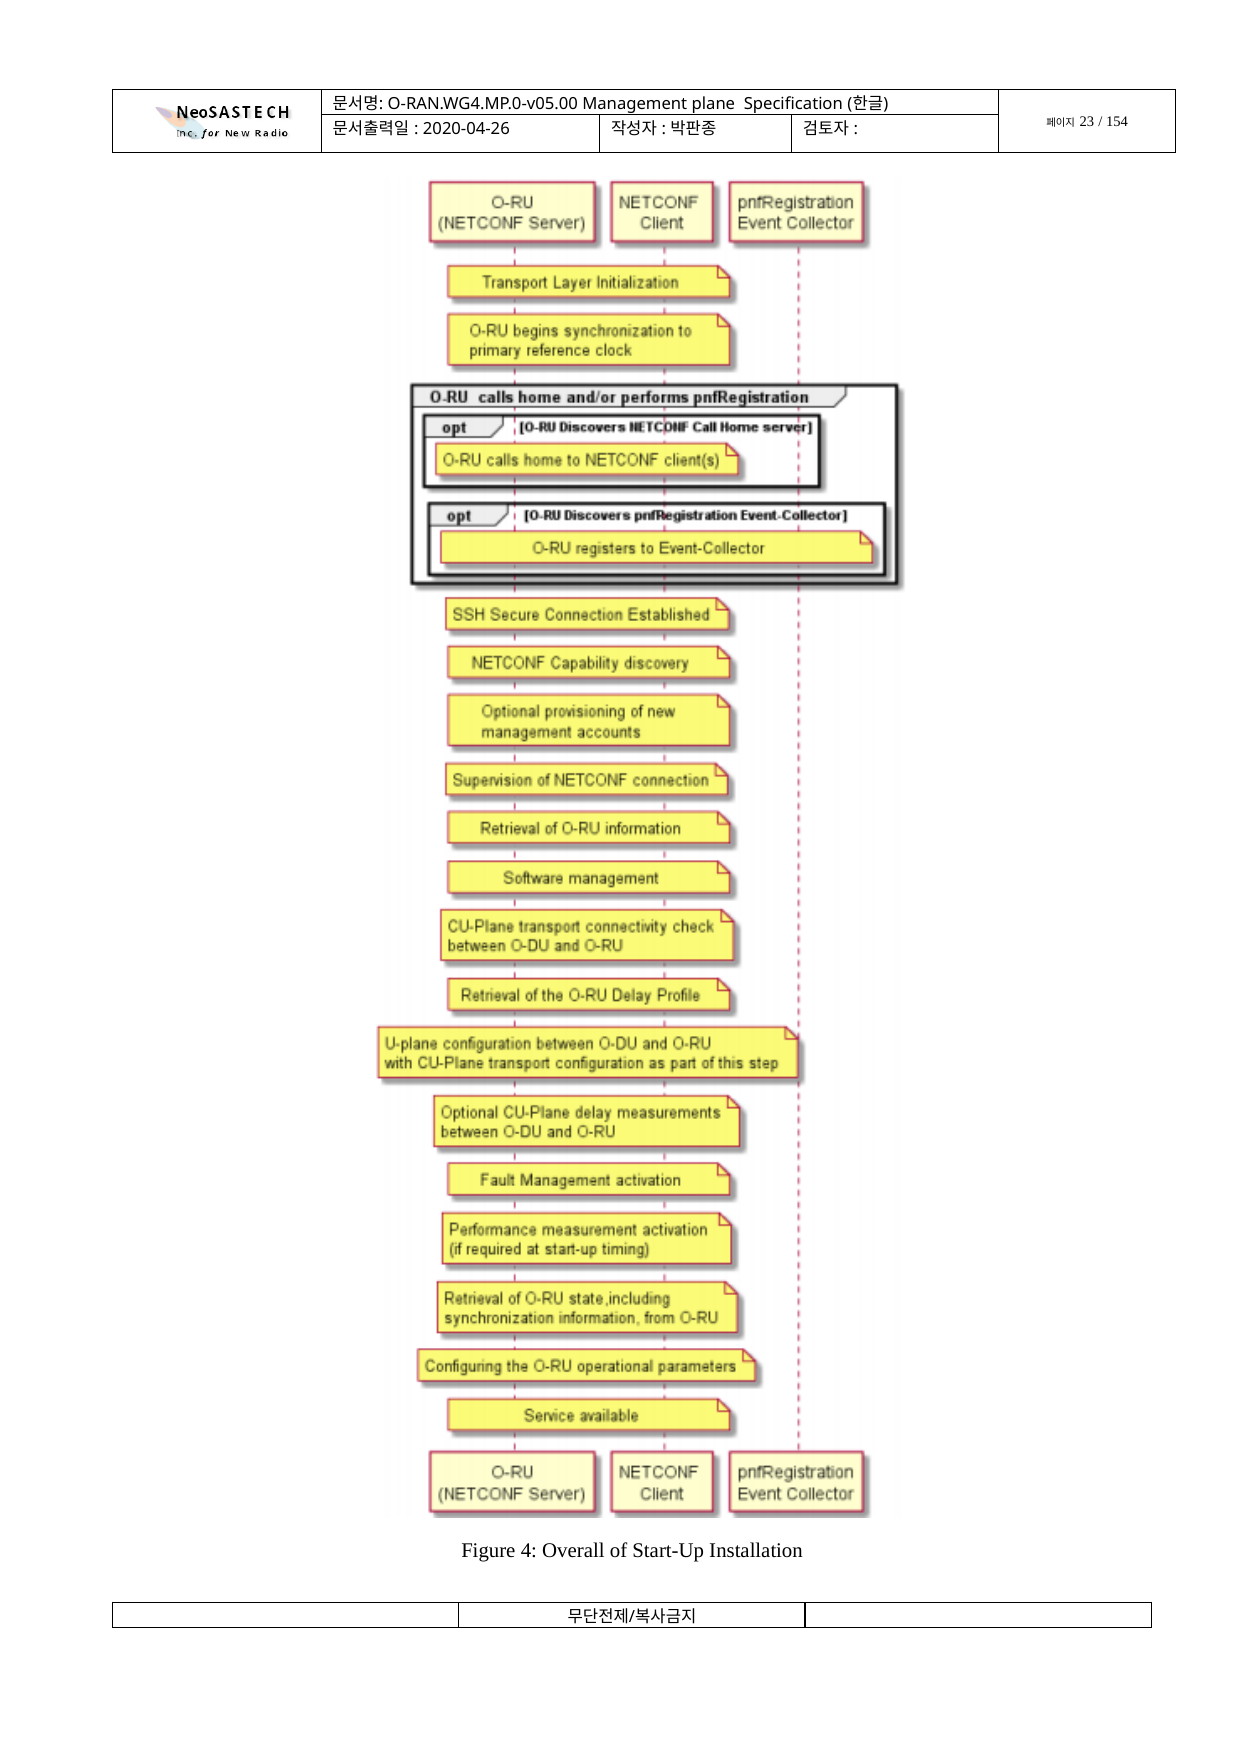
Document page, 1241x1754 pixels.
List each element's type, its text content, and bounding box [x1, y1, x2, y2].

picture [375, 176, 927, 1518]
text Figure 4: Overall of Start-Up Installation [112, 1538, 1152, 1562]
